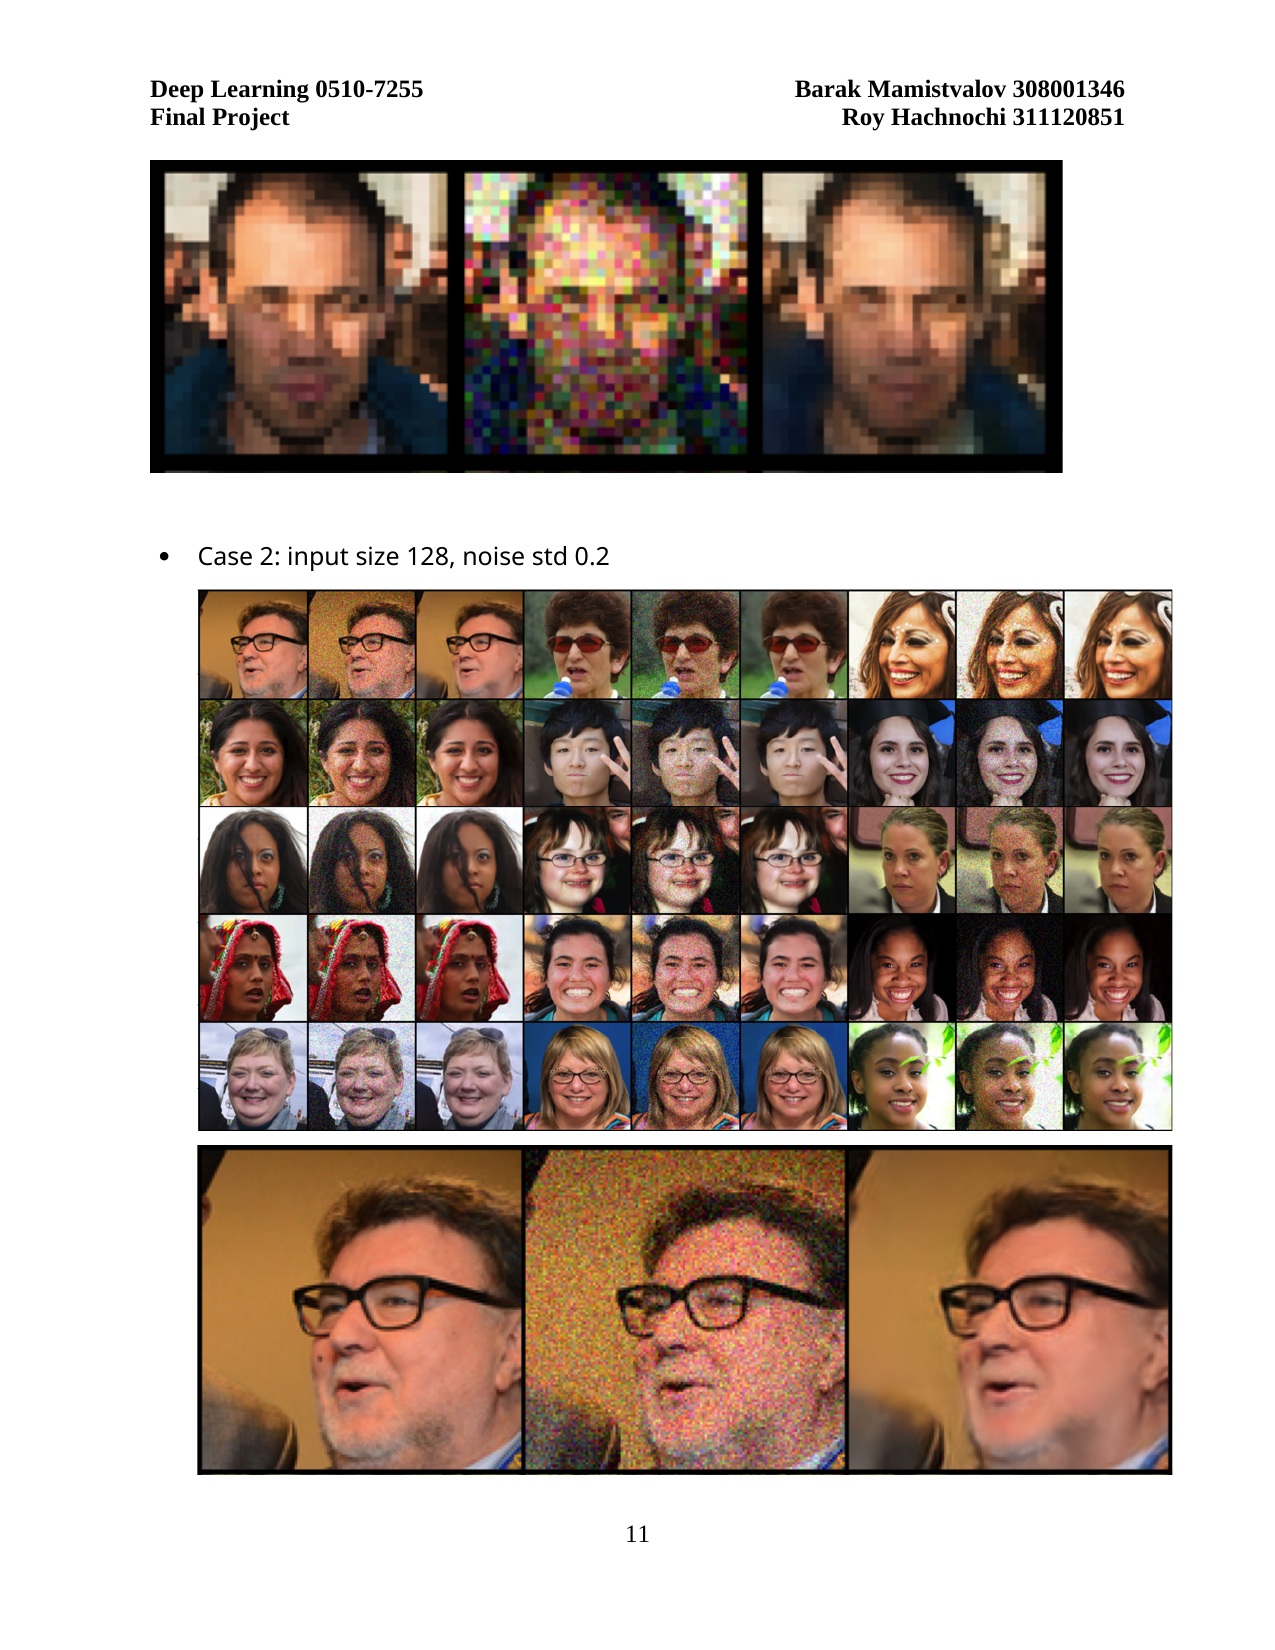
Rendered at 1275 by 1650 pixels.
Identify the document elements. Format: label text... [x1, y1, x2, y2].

picture [150, 160, 1063, 473]
picture [197, 1145, 1173, 1475]
picture [197, 589, 1173, 1131]
list Case 2: input size 128, noise std 0.2 [160, 538, 1125, 572]
